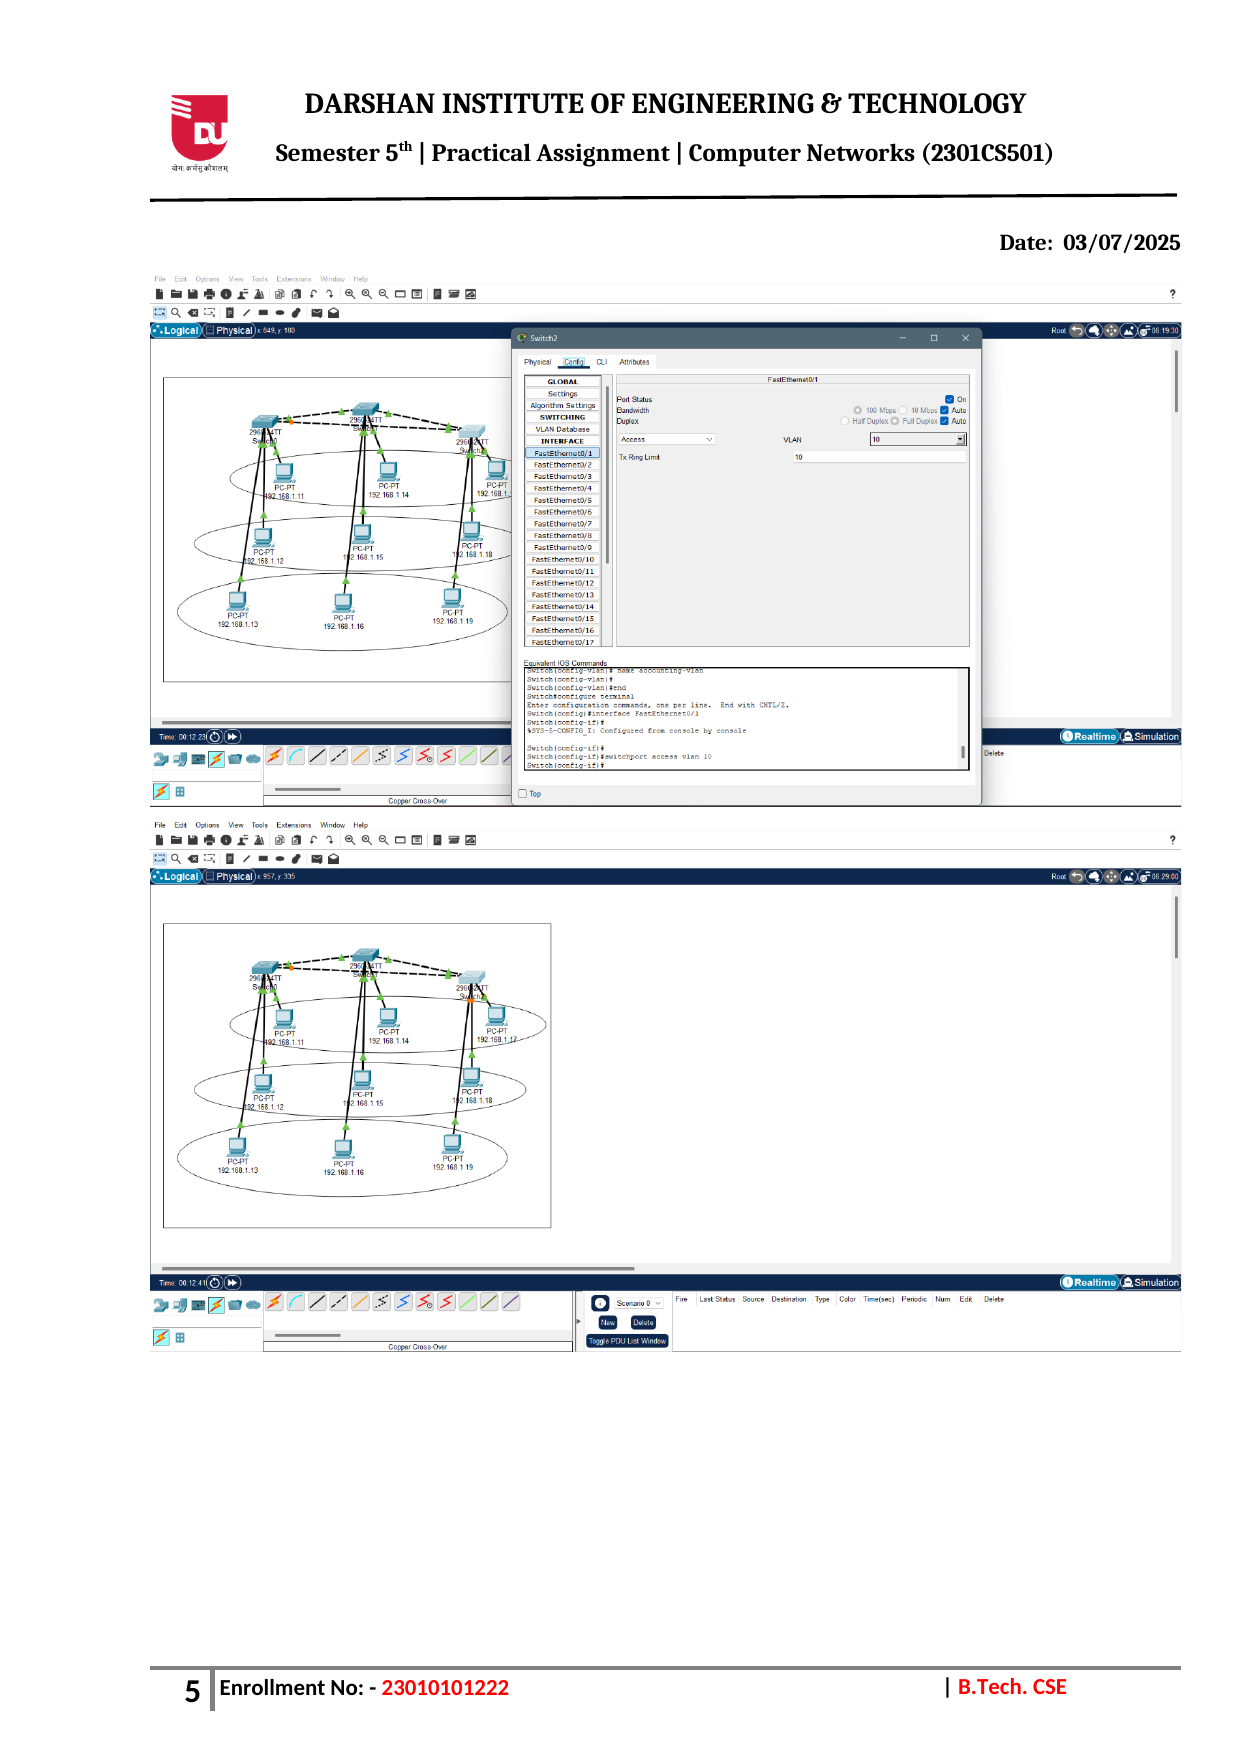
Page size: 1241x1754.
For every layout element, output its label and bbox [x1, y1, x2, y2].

picture [150, 273, 1182, 807]
picture [150, 70, 242, 197]
picture [150, 819, 1182, 1352]
picture [178, 874, 186, 881]
picture [178, 328, 186, 335]
